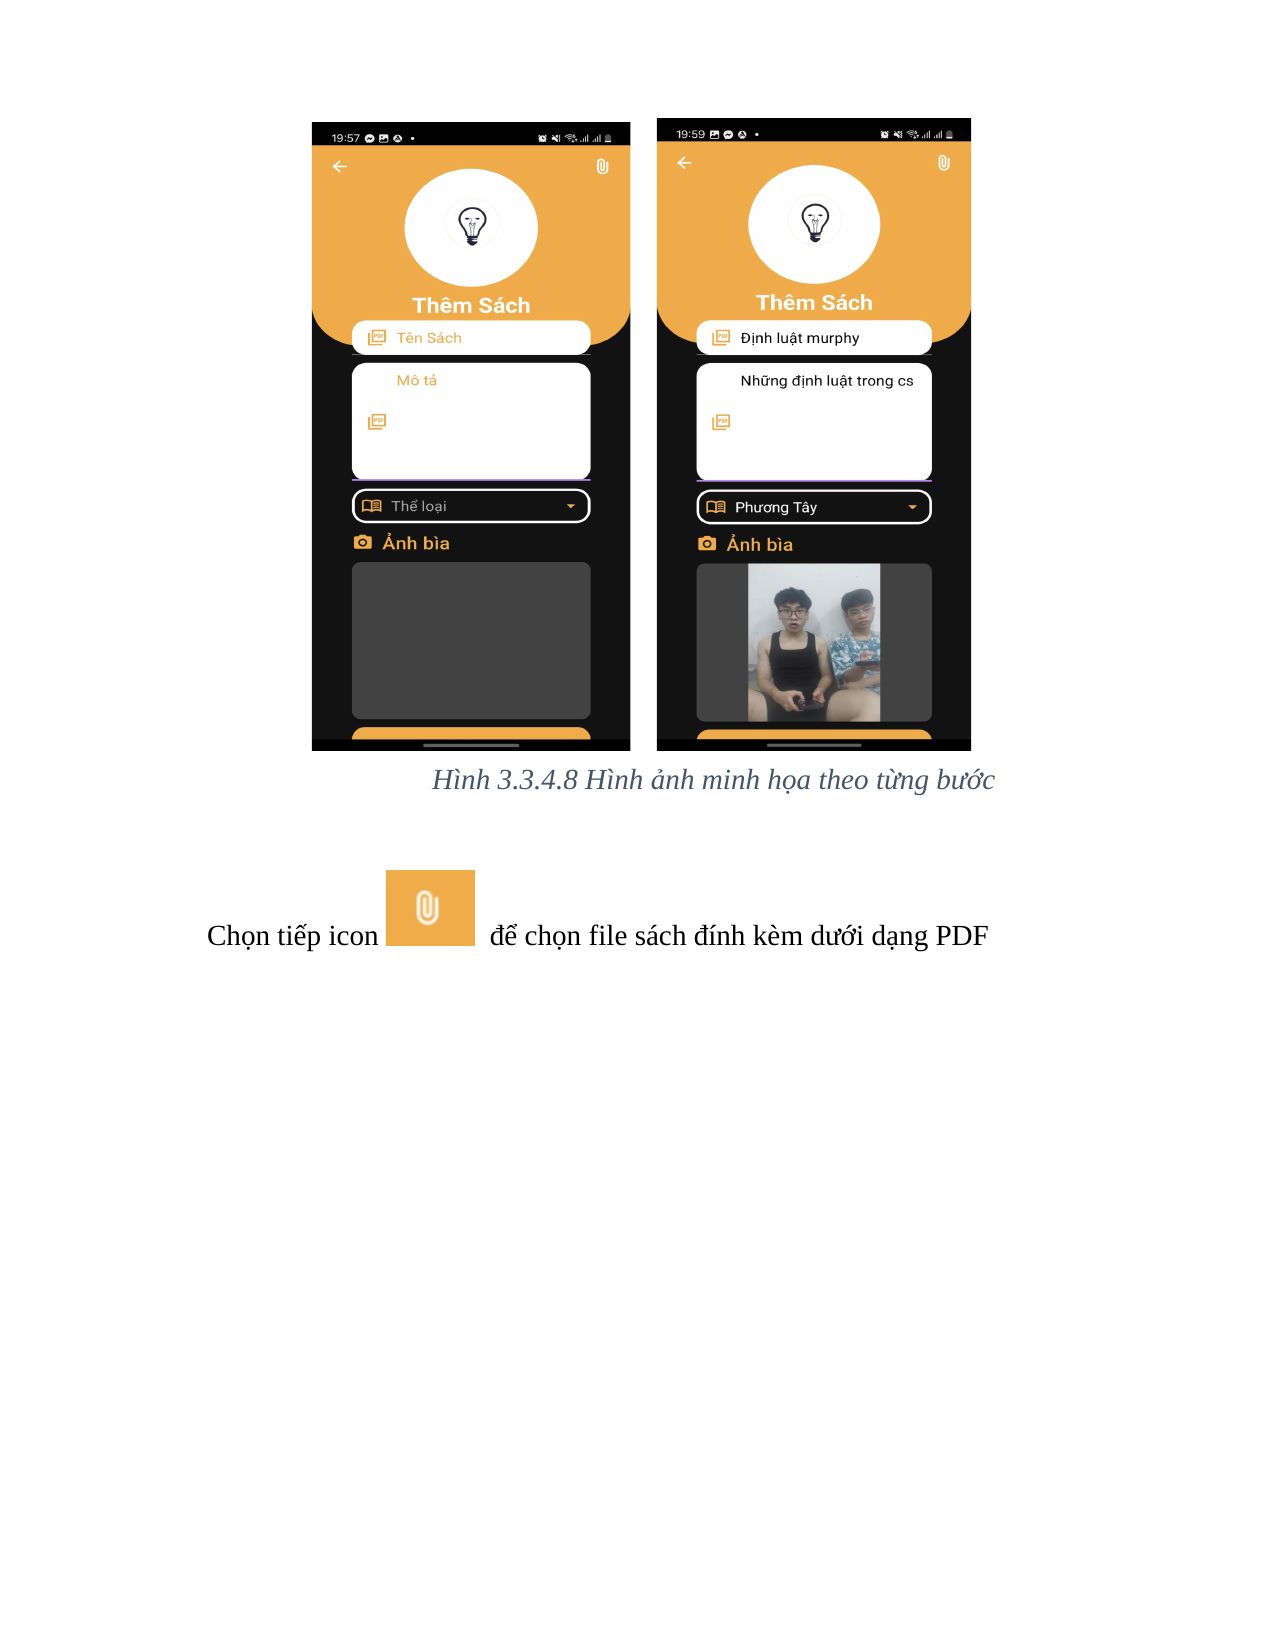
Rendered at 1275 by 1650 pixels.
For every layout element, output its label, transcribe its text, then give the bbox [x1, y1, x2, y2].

picture [656, 118, 972, 751]
picture [385, 870, 475, 946]
text Hình 3.3.4.8 Hình ảnh minh họa theo từng bước [357, 762, 1157, 795]
picture [311, 122, 631, 751]
text Chọn tiếp icon để chọn file sách đính kèm dưới dạng PDF [207, 871, 1157, 952]
